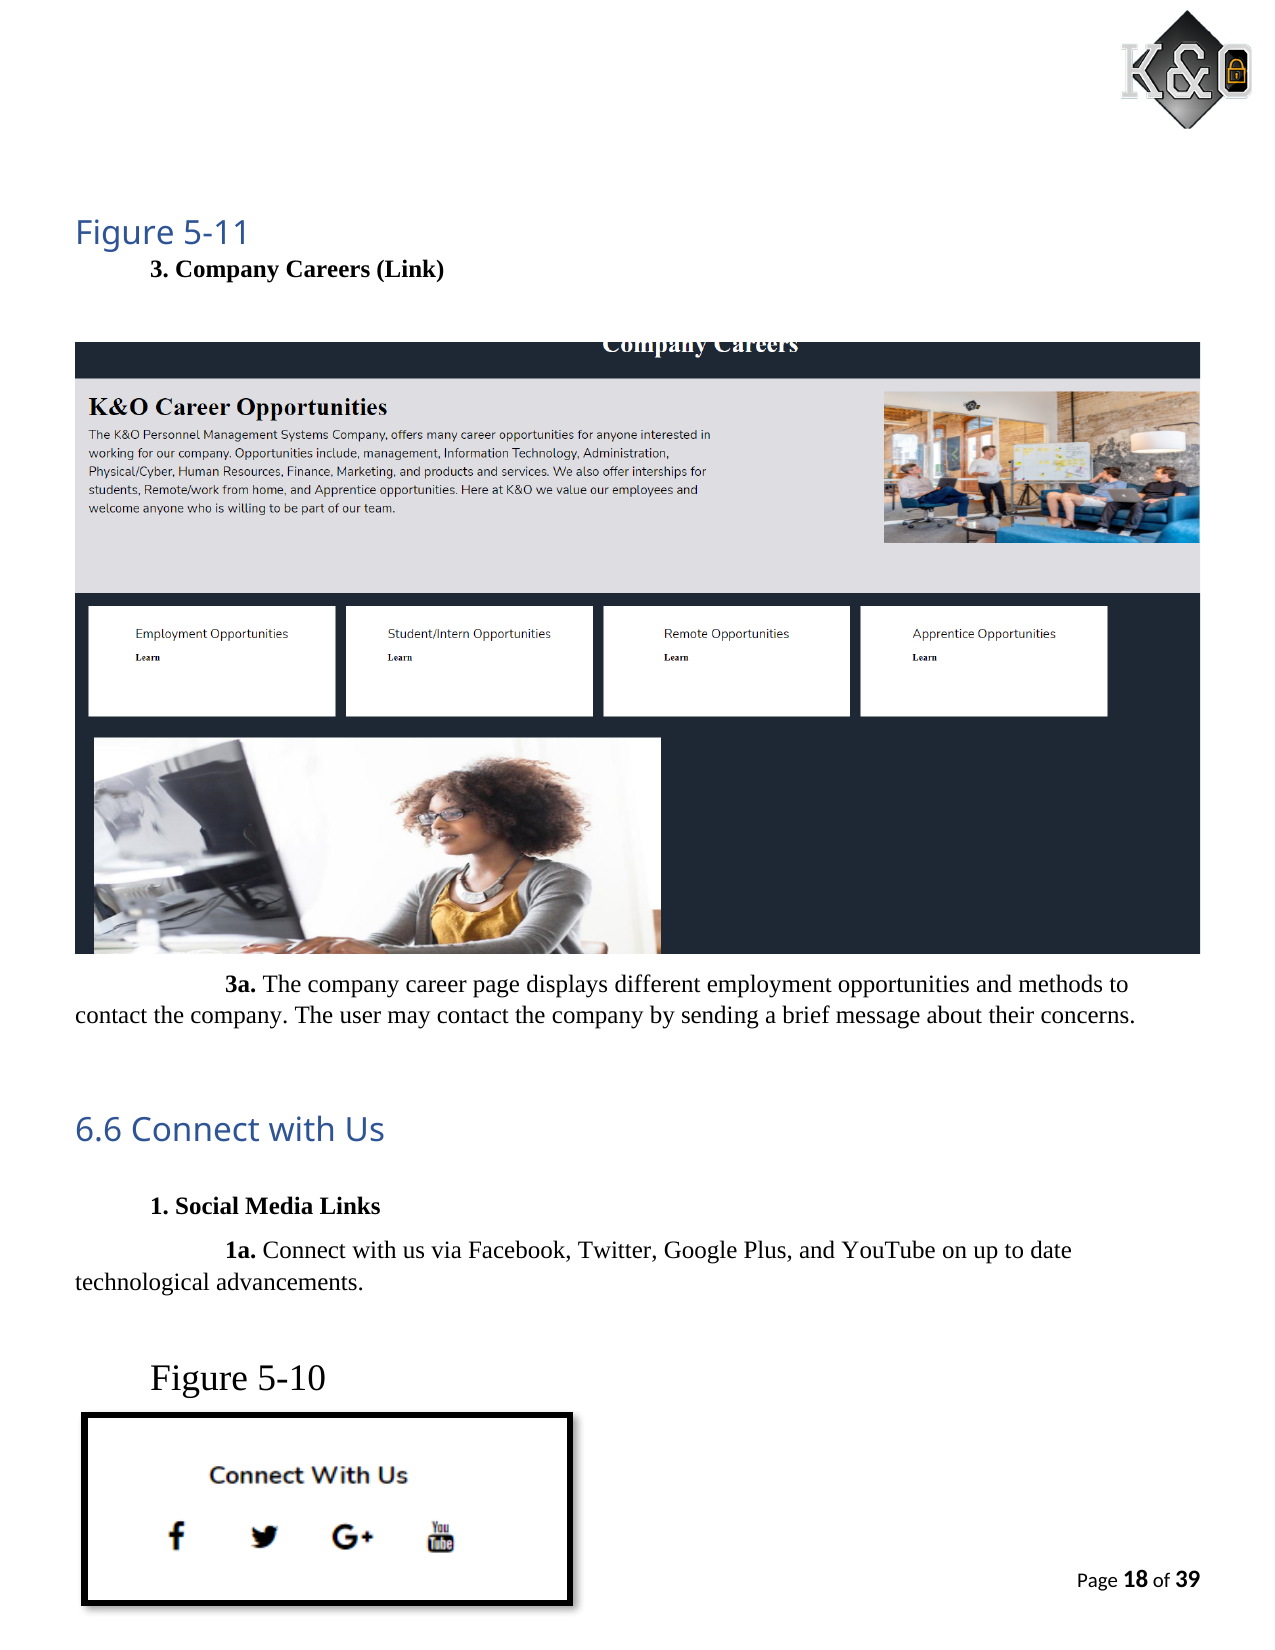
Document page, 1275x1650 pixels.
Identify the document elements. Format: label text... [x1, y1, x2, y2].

subtitle Figure 5-11 [75, 209, 1200, 254]
picture [1120, 9, 1252, 128]
text 1a. Connect with us via Facebook, Twitter, Google Plus, and YouTube on up to date technological advancements. [75, 1235, 1200, 1296]
text Figure 5-10 [75, 1355, 1200, 1398]
text 3a. The company career page displays different employment opportunities and methods to contact the company. The user may contact the company by sending a brief message about their concerns. [75, 969, 1200, 1029]
text 3. Company Careers (Link) [75, 254, 1200, 283]
text 1. Social Media Links [75, 1191, 1200, 1220]
subtitle 6.6 Connect with Us [75, 1106, 1200, 1151]
